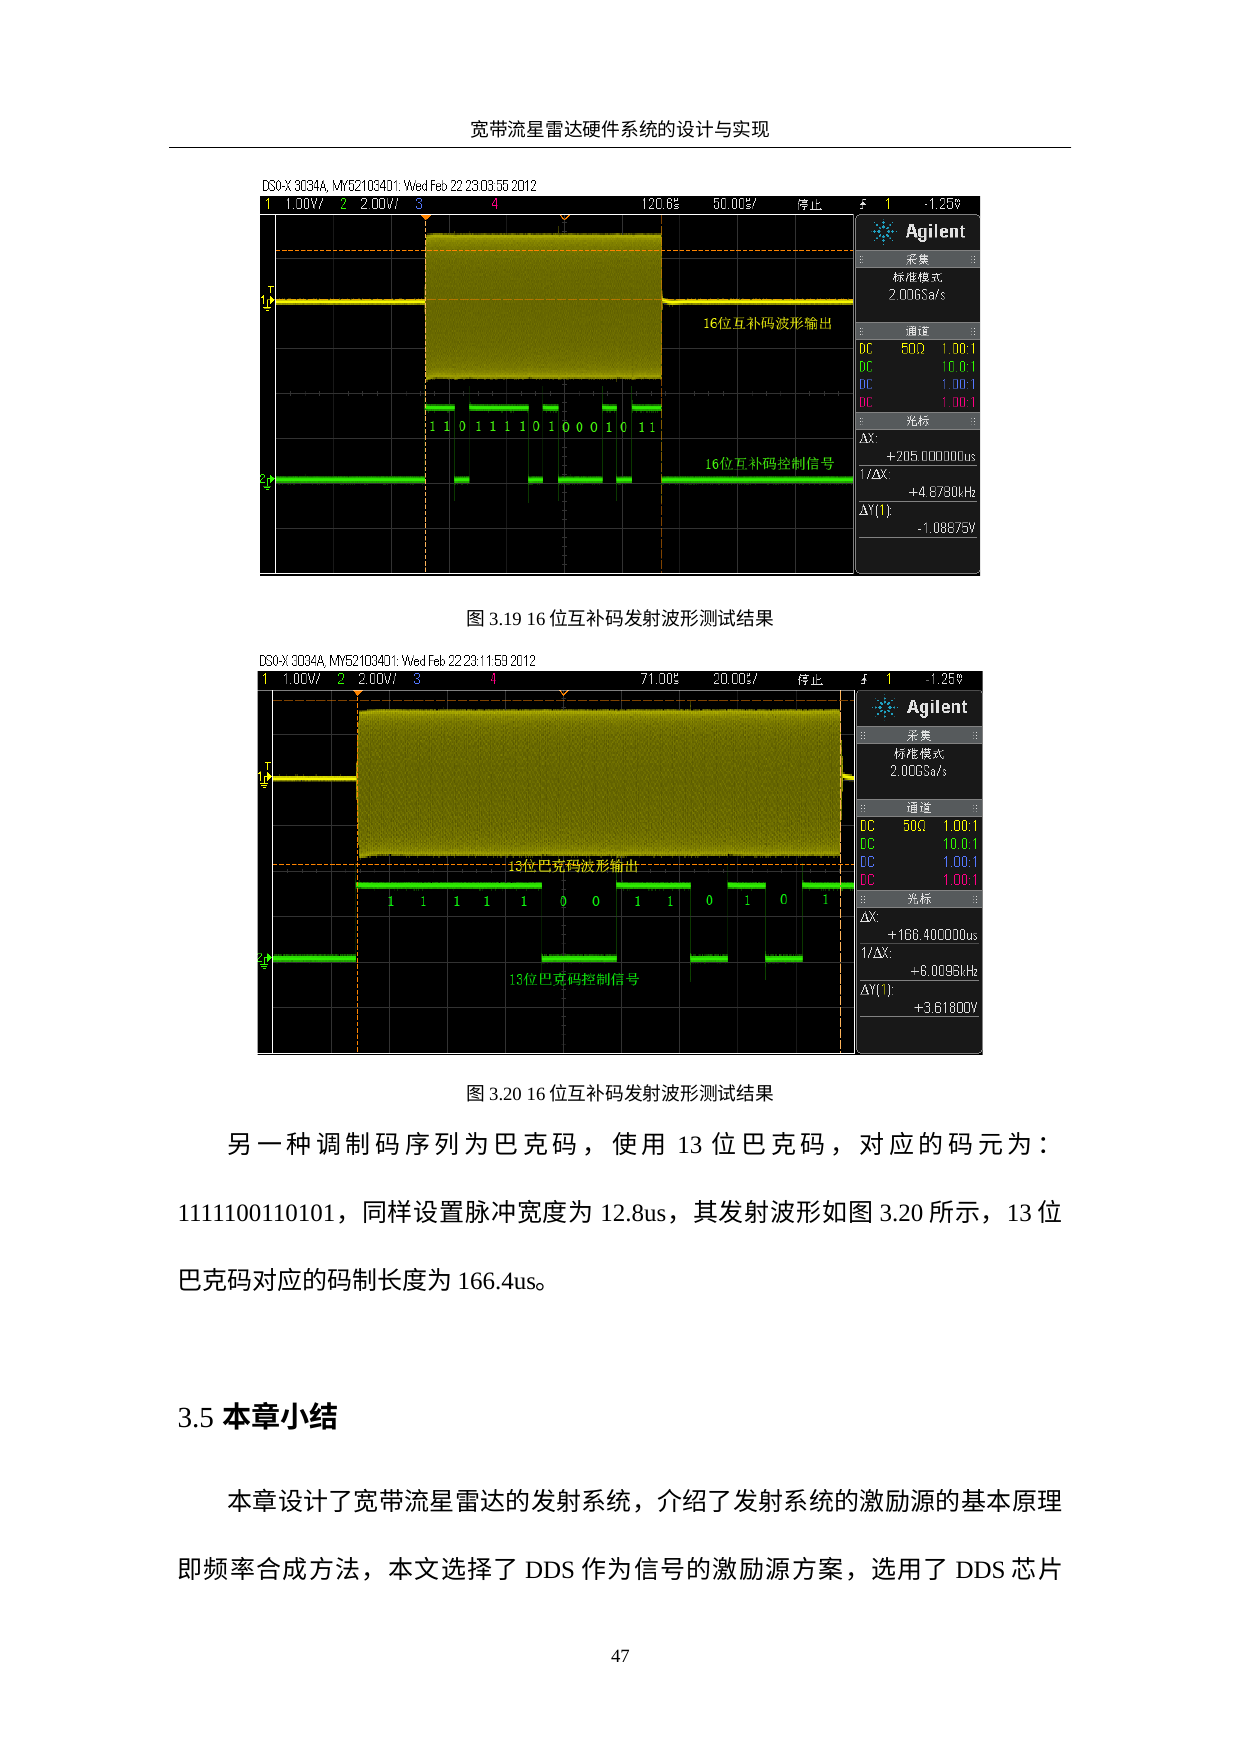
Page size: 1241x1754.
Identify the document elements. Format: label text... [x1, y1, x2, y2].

subtitle 本章小结 [177, 1381, 1063, 1449]
picture [260, 175, 980, 576]
picture [257, 650, 983, 1055]
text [177, 1466, 1063, 1602]
text 另一种调制码序列为巴克码，使用13位巴克码，对应的码元为：1111100110101，同样设置脉冲宽度为12.8us，其发射波形如图3.20所示，13位巴克码对应的码制长度为166.4us。 [177, 1109, 1063, 1313]
text 图3.19 16位互补码发射波形测试结果 [177, 600, 1063, 634]
text 图3.20 16位互补码发射波形测试结果 [177, 1075, 1063, 1109]
